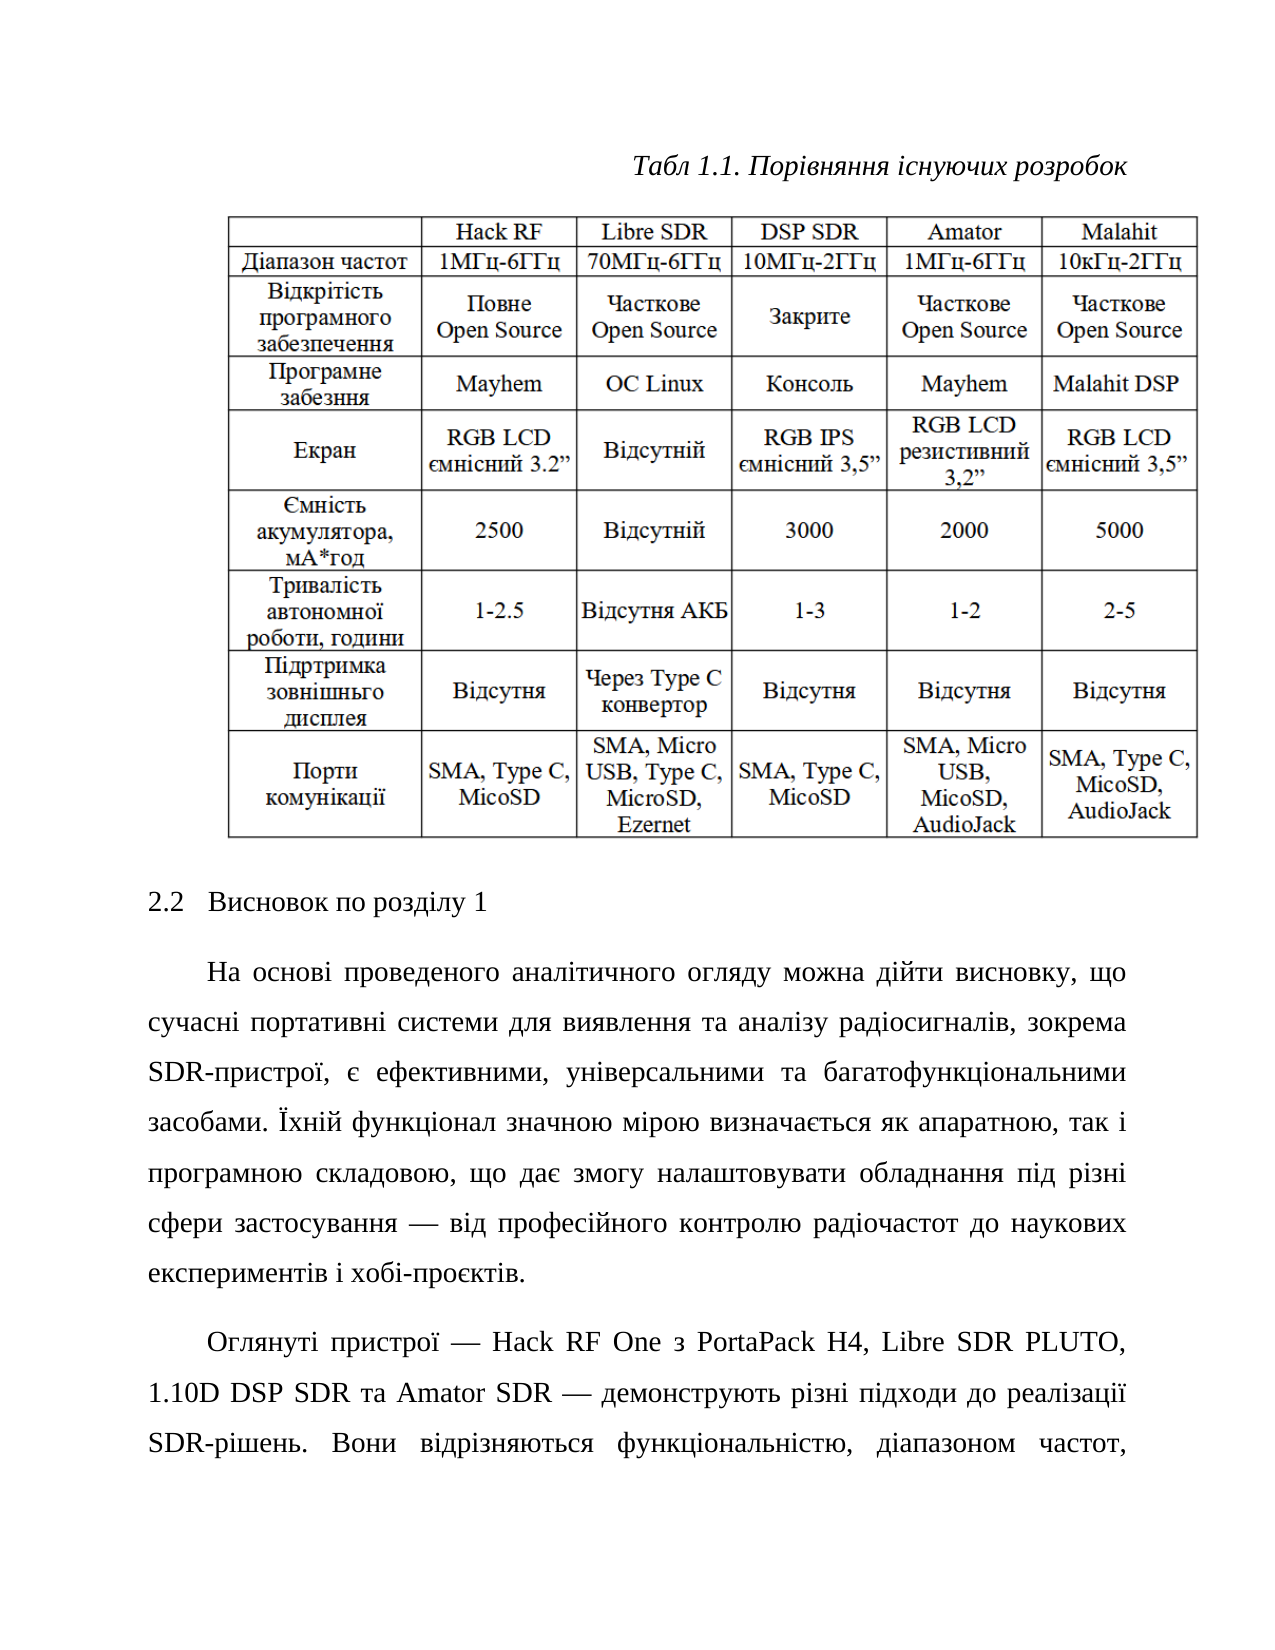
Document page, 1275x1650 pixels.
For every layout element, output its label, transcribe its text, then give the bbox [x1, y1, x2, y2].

text На основі проведеного аналітичного огляду можна дійти висновку, що сучасні портативні системи для виявлення та аналізу радіосигналів, зокрема SDR-пристрої, є ефективними, універсальними та багатофункціональними засобами. Їхній функціонал значною мірою визначається як апаратною, так і програмною складовою, що дає змогу налаштовувати обладнання під різні сфери застосування — від професійного контролю радіочастот до наукових експериментів і хобі-проєктів. [148, 954, 1127, 1289]
picture [225, 210, 1205, 847]
subtitle Висновок по розділу 1 [148, 884, 1127, 918]
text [148, 1324, 1127, 1459]
text Табл 1.1. Порівняння існуючих розробок [148, 148, 1127, 181]
